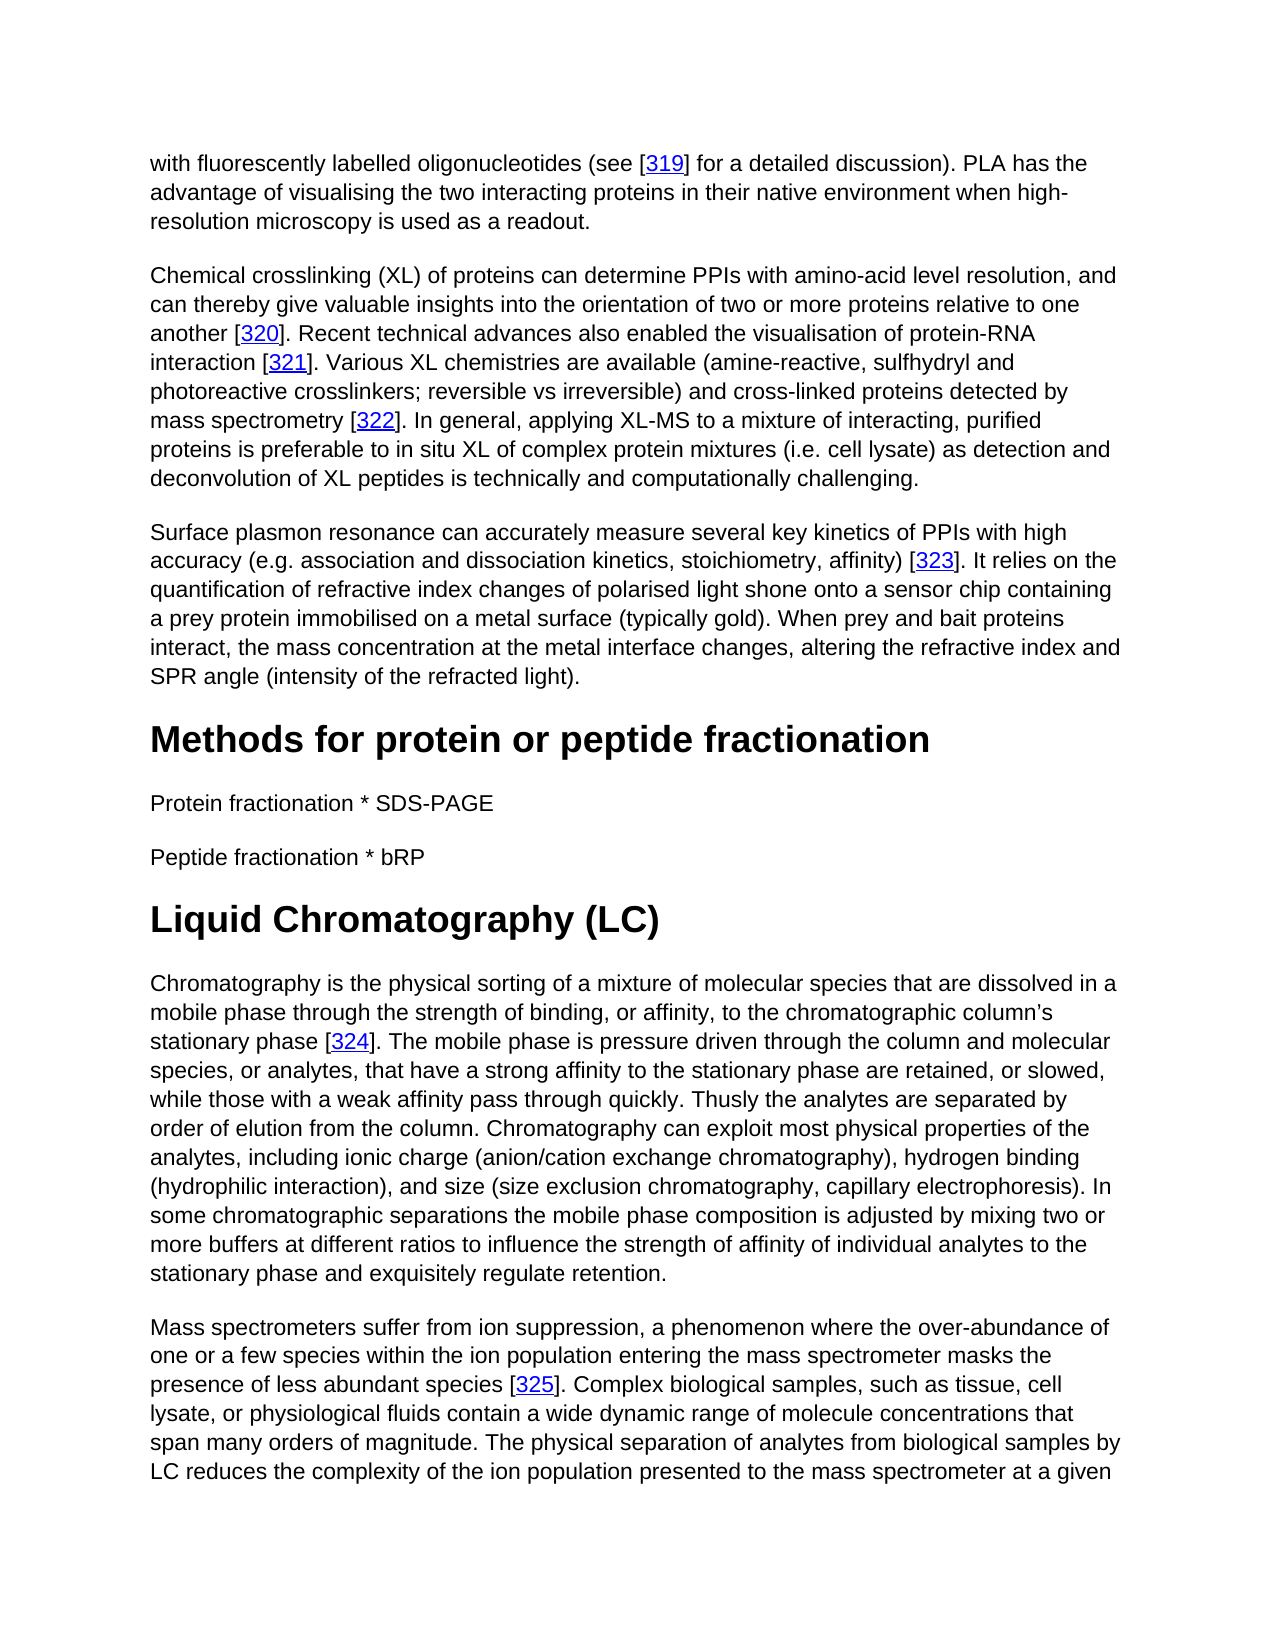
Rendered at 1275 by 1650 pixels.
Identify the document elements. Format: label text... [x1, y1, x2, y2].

text Surface plasmon resonance can accurately measure several key kinetics of PPIs with high accuracy (e.g. association and dissociation kinetics, stoichiometry, affinity) [323]. It relies on the quantification of refractive index changes of polarised light shone onto a sensor chip containing a prey protein immobilised on a metal surface (typically gold). When prey and bait proteins interact, the mass concentration at the metal interface changes, altering the refractive index and SPR angle (intensity of the refracted light). [150, 518, 1125, 690]
text Peptide fractionation * bRP [150, 844, 1125, 870]
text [150, 150, 1125, 234]
subtitle Methods for protein or peptide fractionation [150, 717, 1125, 760]
text Chemical crosslinking (XL) of proteins can determine PPIs with amino-acid level resolution, and can thereby give valuable insights into the orientation of two or more proteins relative to one another [320]. Recent technical advances also enabled the visualisation of protein-RNA interaction [321]. Various XL chemistries are available (amine-reactive, sulfhydryl and photoreactive crosslinkers; reversible vs irreversible) and cross-linked proteins detected by mass spectrometry [322]. In general, applying XL-MS to a mixture of interacting, purified proteins is preferable to in situ XL of complex protein mixtures (i.e. cell lysate) as detection and deconvolution of XL peptides is technically and computationally challenging. [150, 262, 1125, 491]
text Protein fractionation * SDS-PAGE [150, 790, 1125, 816]
text Chromatography is the physical sorting of a mixture of molecular species that are dissolved in a mobile phase through the strength of binding, or affinity, to the chromatographic column’s stationary phase [324]. The mobile phase is pressure driven through the column and molecular species, or analytes, that have a strong affinity to the stationary phase are retained, or slowed, while those with a weak affinity pass through quickly. Thusly the analytes are separated by order of elution from the column. Chromatography can exploit most physical properties of the analytes, including ionic charge (anion/cation exchange chromatography), hydrogen binding (hydrophilic interaction), and size (size exclusion chromatography, capillary electrophoresis). In some chromatographic separations the mobile phase composition is adjusted by mixing two or more buffers at different ratios to influence the strength of affinity of individual analytes to the stationary phase and exquisitely regulate retention. [150, 970, 1125, 1286]
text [150, 1313, 1125, 1485]
subtitle Liquid Chromatography (LC) [150, 898, 1125, 941]
